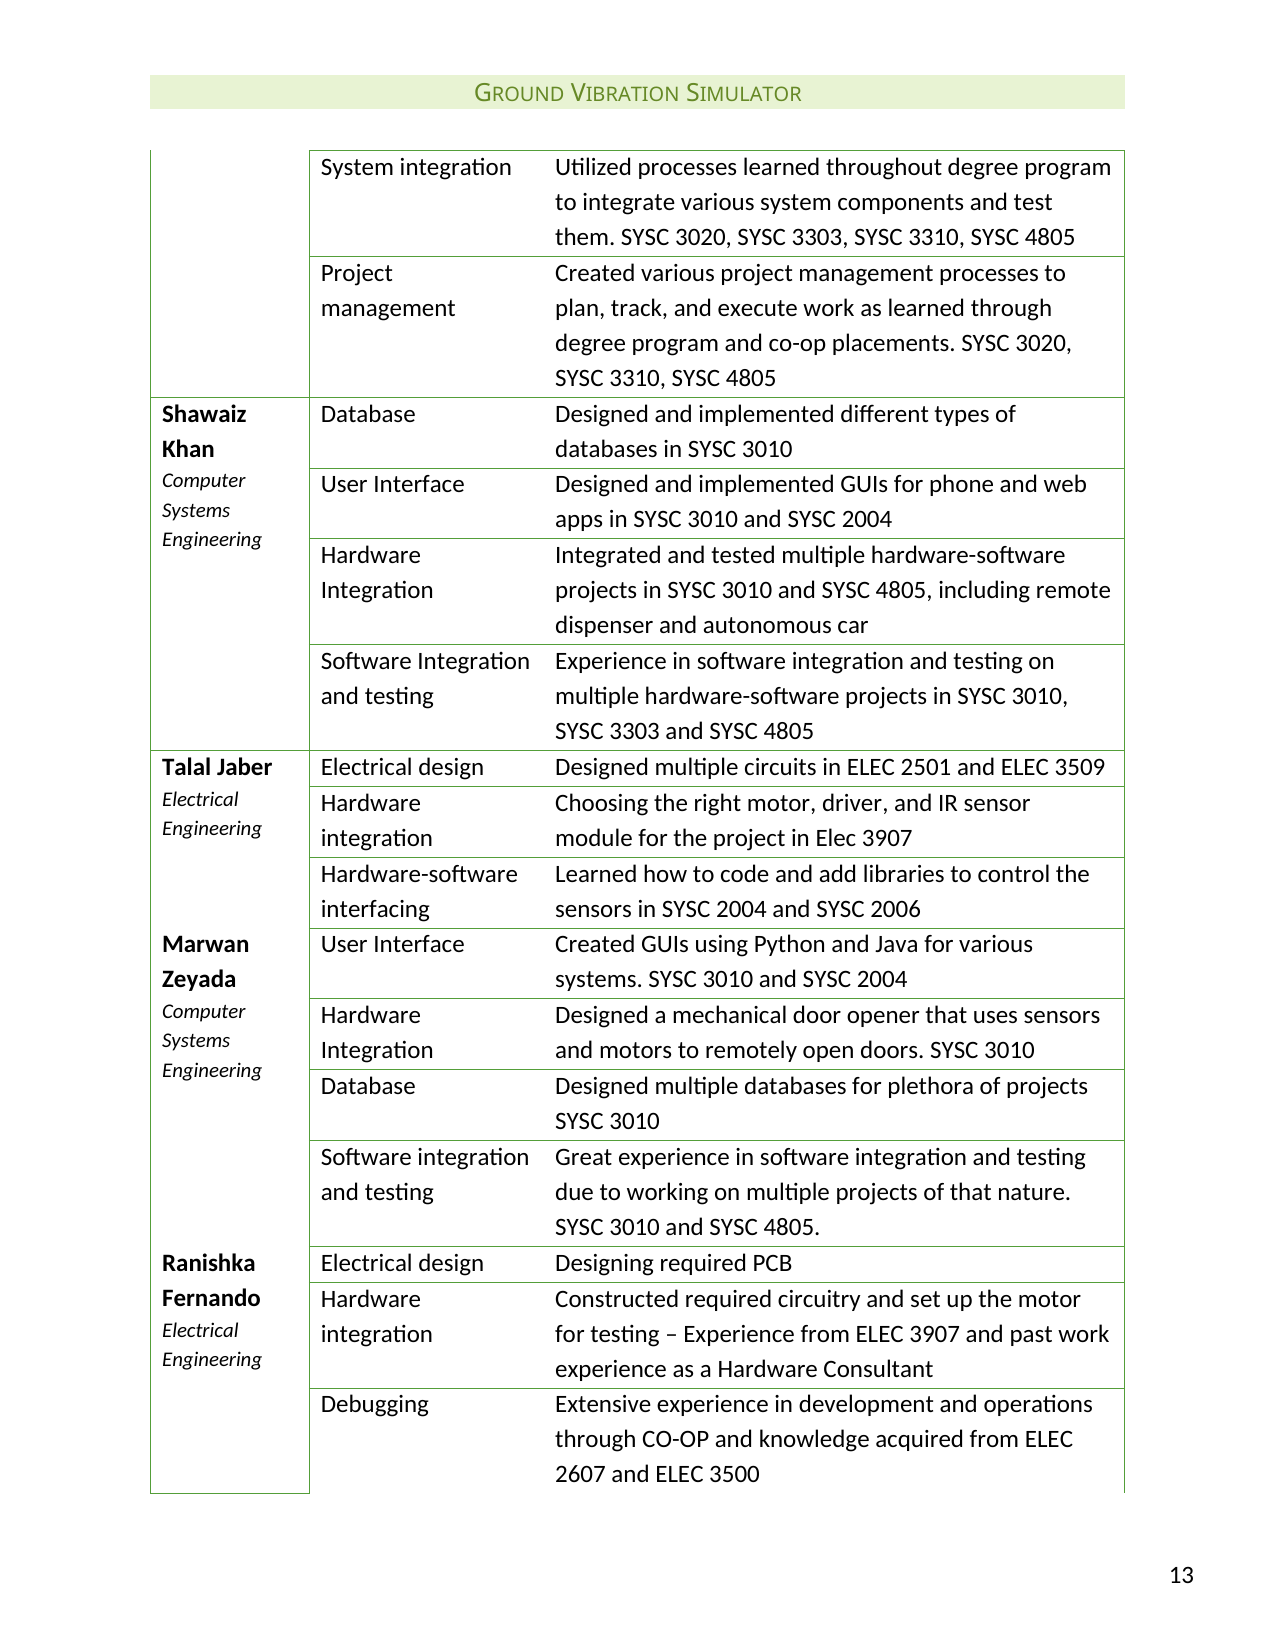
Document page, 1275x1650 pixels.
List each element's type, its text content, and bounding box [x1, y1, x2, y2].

table_cell Hardware Integration [310, 539, 544, 644]
table_cell User Interface [310, 929, 544, 998]
table_cell Designed and implemented GUIs for phone and web apps in SYSC 3010 and SYSC 2004 [544, 469, 1124, 538]
table_cell Hardware integration [310, 1283, 544, 1387]
table_cell Created GUIs using Python and Java for various systems. SYSC 3010 and SYSC 2004 [544, 929, 1124, 998]
table_cell Choosing the right motor, driver, and IR sensor module for the project in Elec 3907 [544, 787, 1124, 857]
table_cell Constructed required circuitry and set up the motor for testing – Experience from ELEC 3907 and past work experience as a Hardware Consultant [544, 1283, 1124, 1387]
table_cell Shawaiz Khan Computer Systems Engineering [151, 398, 309, 750]
table_cell Designing required PCB [544, 1247, 1124, 1282]
table_cell Hardware integration [310, 787, 544, 857]
table_cell Ranishka Fernando Electrical Engineering [151, 1246, 309, 1493]
table_cell Software Integration and testing [310, 645, 544, 750]
table_cell Hardware Integration [310, 999, 544, 1069]
table_cell Integrated and tested multiple hardware-software projects in SYSC 3010 and SYSC 4805, including remote dispenser and autonomous car [544, 539, 1124, 644]
table_cell Utilized processes learned throughout degree program to integrate various system components and test them. SYSC 3020, SYSC 3303, SYSC 3310, SYSC 4805 [544, 151, 1124, 256]
table_cell Database [310, 398, 544, 467]
table_cell Project management [310, 257, 544, 397]
table_cell Designed multiple databases for plethora of projects SYSC 3010 [544, 1070, 1124, 1140]
table_cell Talal Jaber Electrical Engineering [151, 751, 309, 927]
table_cell Designed multiple circuits in ELEC 2501 and ELEC 3509 [544, 751, 1124, 786]
table_cell System integration [310, 151, 544, 256]
table_cell Software integration and testing [310, 1141, 544, 1246]
table_cell User Interface [310, 469, 544, 538]
table_cell Learned how to code and add libraries to control the sensors in SYSC 2004 and SYSC 2006 [544, 858, 1124, 927]
table_cell Experience in software integration and testing on multiple hardware-software projects in SYSC 3010, SYSC 3303 and SYSC 4805 [544, 645, 1124, 750]
table_cell Created various project management processes to plan, track, and execute work as learned through degree program and co-op placements. SYSC 3020, SYSC 3310, SYSC 4805 [544, 257, 1124, 397]
table_cell Hardware-software interfacing [310, 858, 544, 927]
table_cell Marwan Zeyada Computer Systems Engineering [151, 928, 309, 1246]
table_cell Debugging [310, 1389, 544, 1493]
table_cell Electrical design [310, 1247, 544, 1282]
table_cell Database [310, 1070, 544, 1140]
table_cell Electrical design [310, 751, 544, 786]
table_cell Extensive experience in development and operations through CO-OP and knowledge acquired from ELEC 2607 and ELEC 3500 [544, 1389, 1124, 1493]
table_cell Great experience in software integration and testing due to working on multiple projects of that nature. SYSC 3010 and SYSC 4805. [544, 1141, 1124, 1246]
table_cell Designed a mechanical door opener that uses sensors and motors to remotely open doors. SYSC 3010 [544, 999, 1124, 1069]
table_cell Designed and implemented different types of databases in SYSC 3010 [544, 398, 1124, 467]
